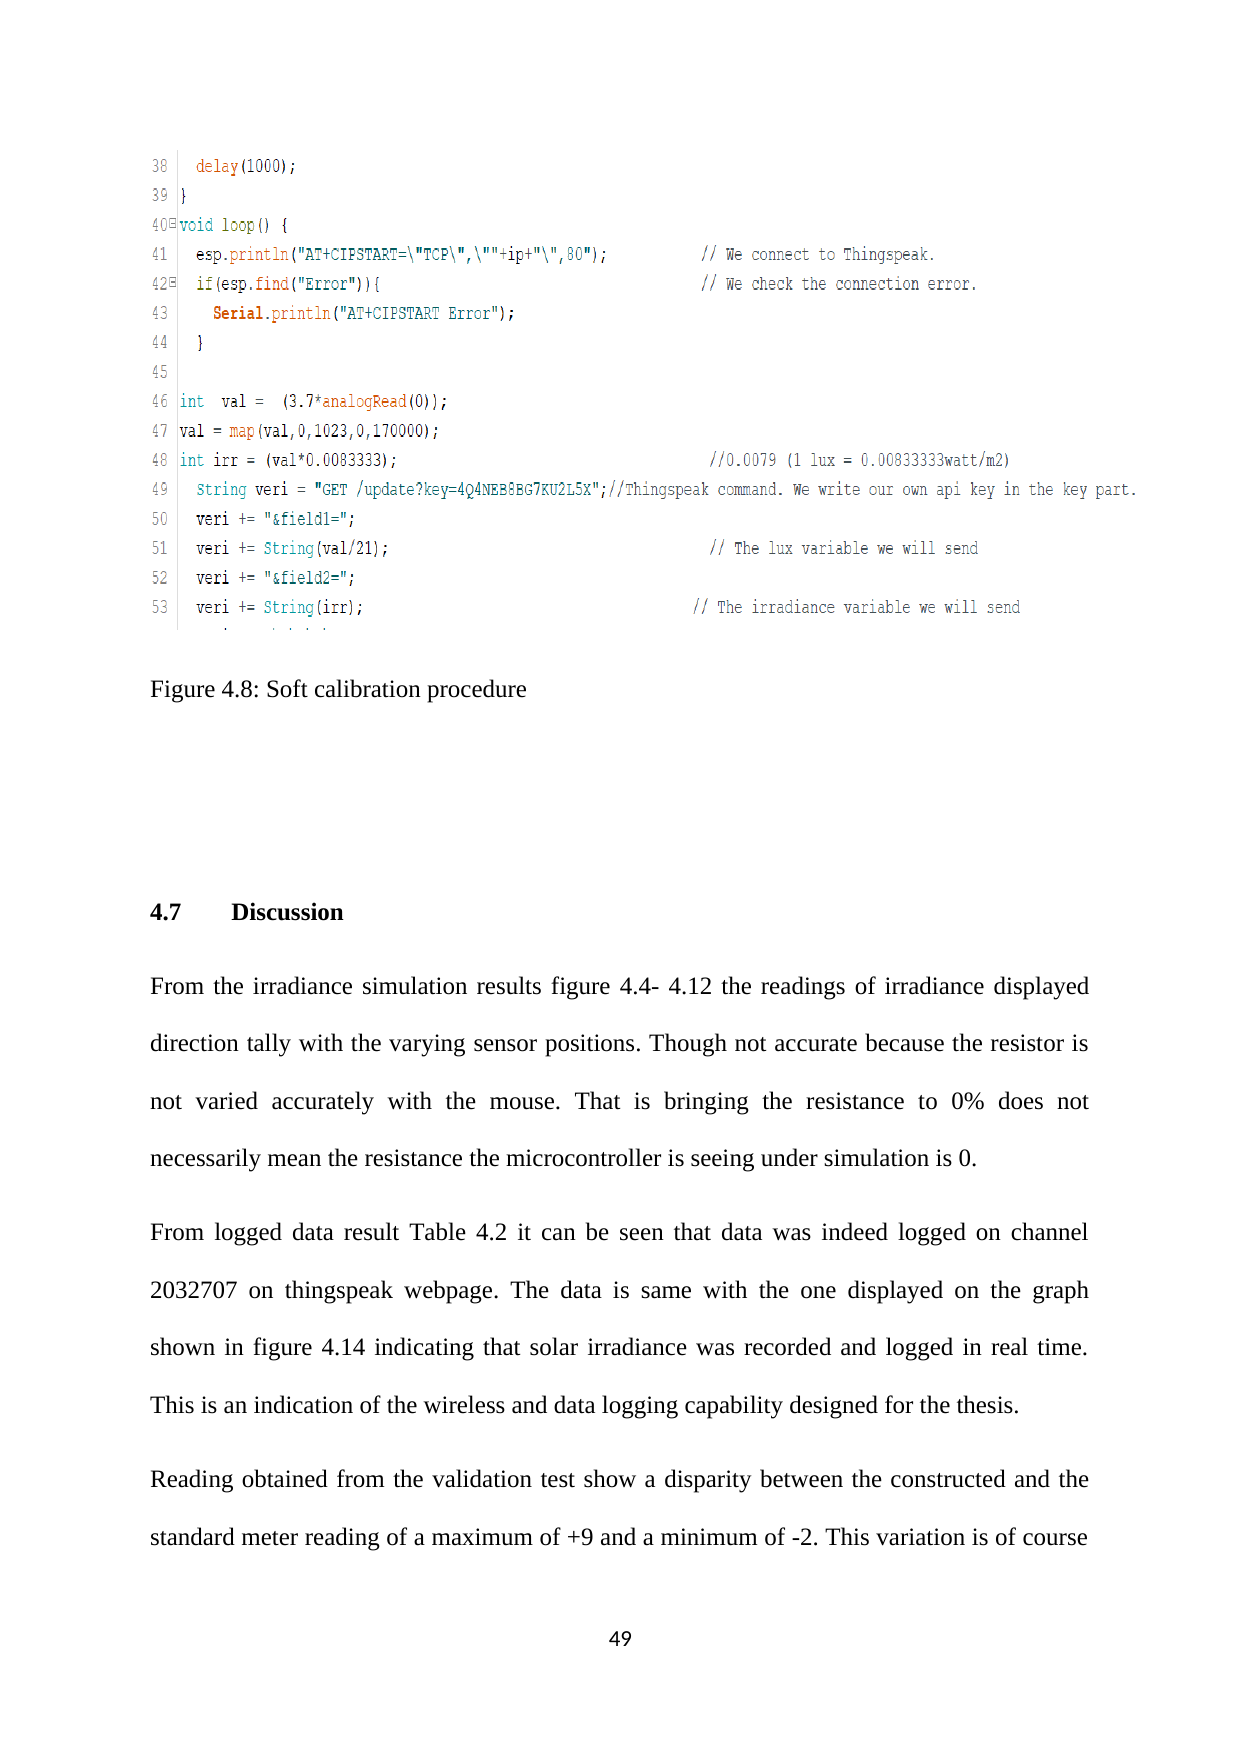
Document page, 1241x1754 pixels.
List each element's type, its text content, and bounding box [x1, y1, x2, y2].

text From the irradiance simulation results figure 4.4- 4.12 the readings of irradiance displayed direction tally with the varying sensor positions. Though not accurate because the resistor is not varied accurately with the mouse. That is bringing the resistance to 0% does not necessarily mean the resistance the microcontroller is seeing under simulation is 0. [150, 971, 1090, 1172]
picture [150, 150, 1138, 630]
text Figure 4.8: Soft calibration procedure [150, 674, 1090, 703]
text 4.7 Discussion [150, 897, 1090, 925]
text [150, 1464, 1090, 1550]
text From logged data result Table 4.2 it can be seen that data was indeed logged on channel 2032707 on thingspeak webpage. The data is same with the one displayed on the graph shown in figure 4.14 indicating that solar irradiance was recorded and logged in real time. This is an indication of the wireless and data logging capability designed for the thesis. [150, 1217, 1090, 1419]
